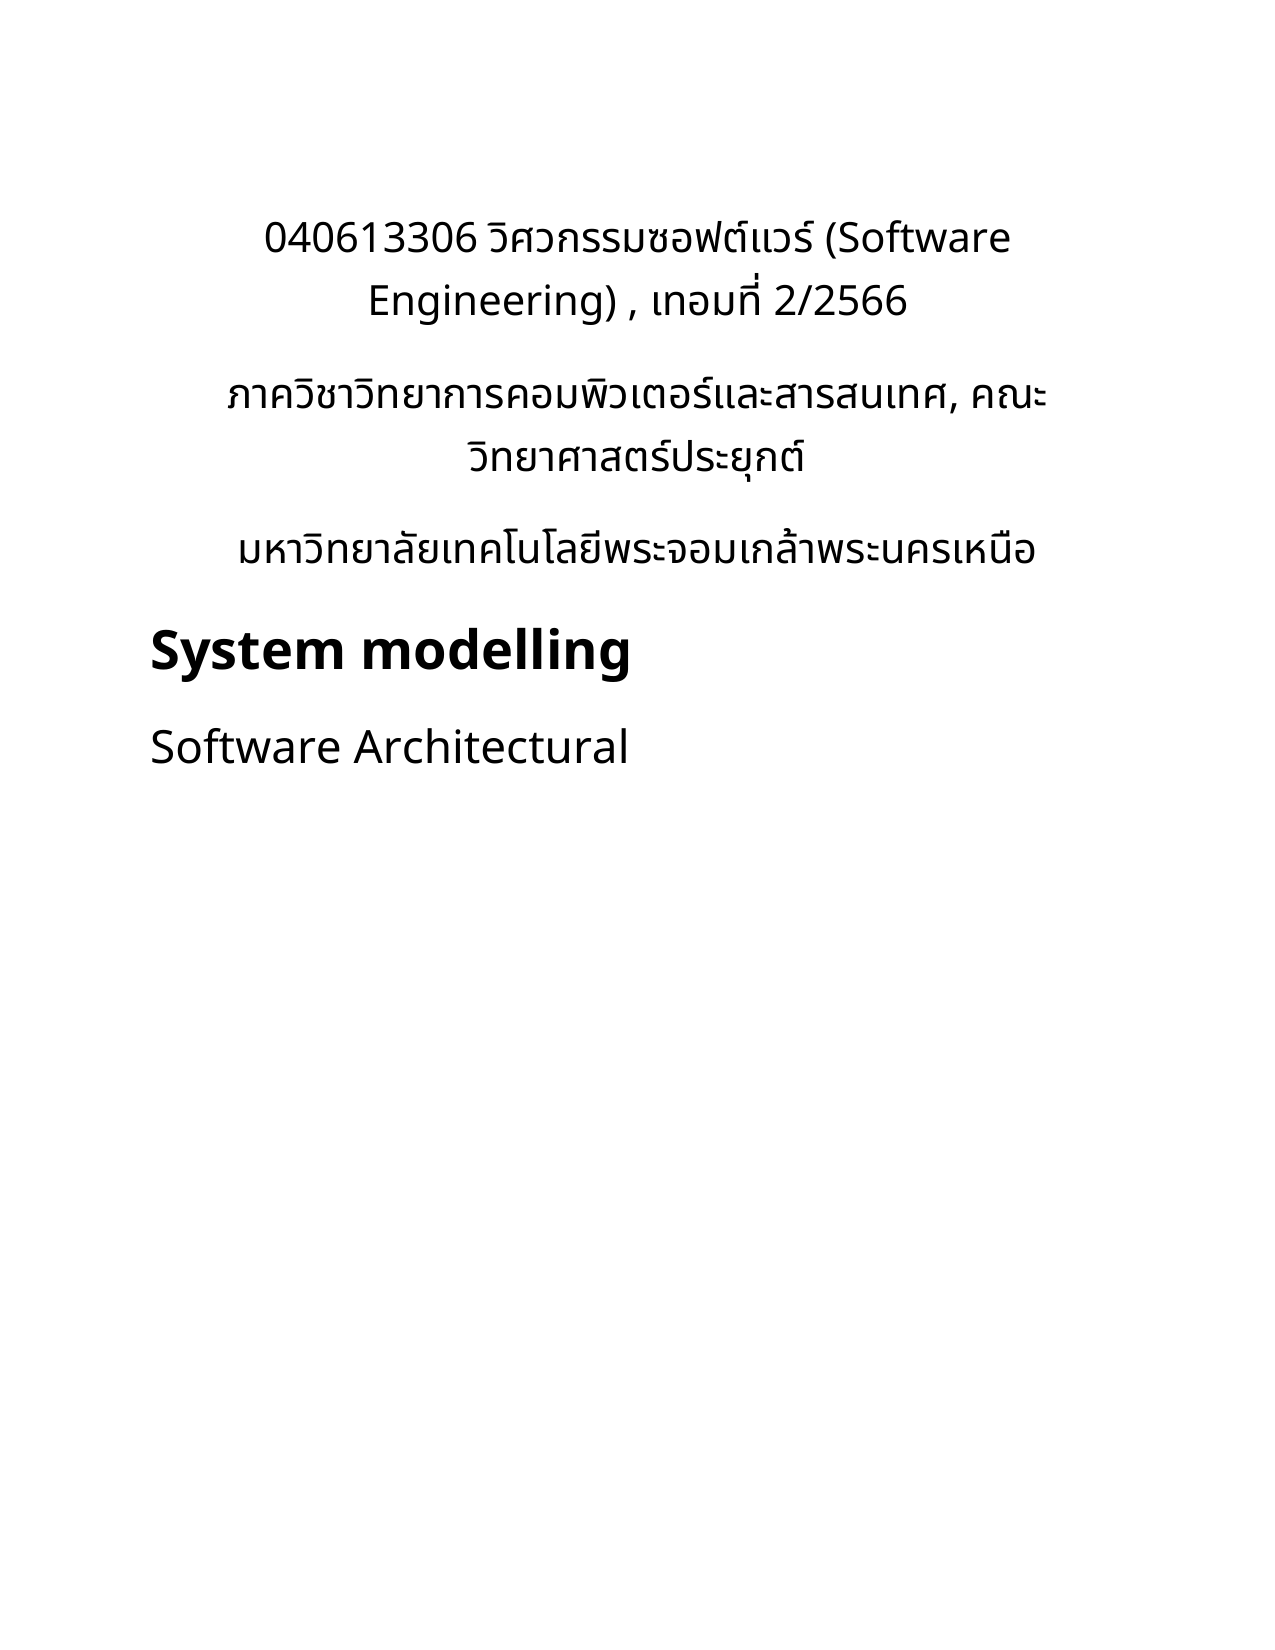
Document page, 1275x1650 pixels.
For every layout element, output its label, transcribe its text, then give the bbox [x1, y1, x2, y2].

text ภาควิชาวิทยาการคอมพิวเตอร์และสารสนเทศ, คณะวิทยาศาสตร์ประยุกต์ [150, 364, 1125, 490]
text Software Architectural [150, 714, 1125, 777]
text มหาวิทยาลัยเทคโนโลยีพระจอมเกล้าพระนครเหนือ [150, 519, 1125, 582]
text System modelling [150, 611, 1125, 685]
text 040613306 วิศวกรรมซอฟต์แวร์ (Software Engineering) , เทอมที่ 2/2566 [150, 208, 1125, 334]
